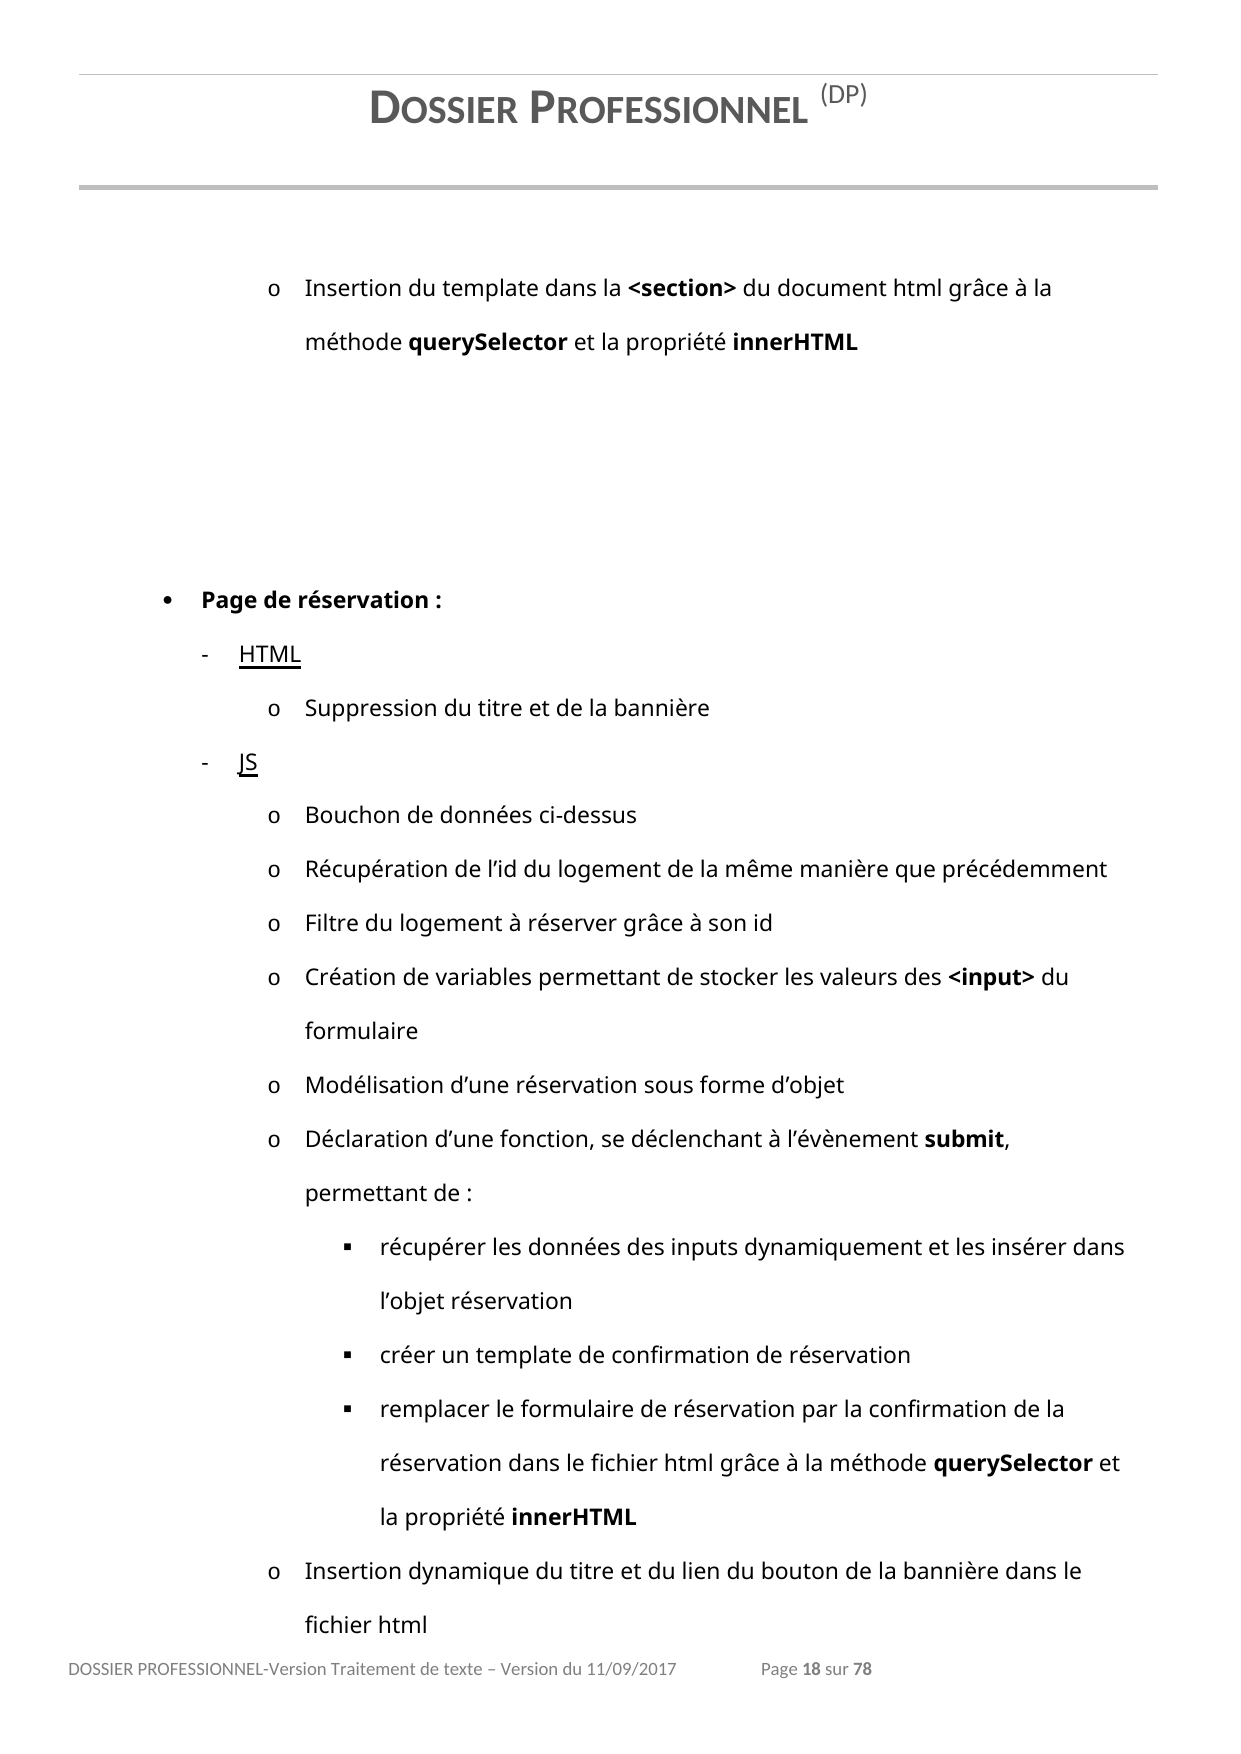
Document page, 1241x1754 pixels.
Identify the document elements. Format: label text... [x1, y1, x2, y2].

list Récupération de l’id du logement de la même manière que précédemment [267, 844, 1128, 891]
list Suppression du titre et de la bannière [267, 682, 1128, 729]
list remplacer le formulaire de réservation par la confirmation de la réservation dans le fichier html grâce à la méthode querySelector et la propriété innerHTML [342, 1383, 1128, 1538]
list HTML [201, 628, 1128, 675]
list Bouchon de données ci-dessus [267, 790, 1128, 837]
list Déclaration d’une fonction, se déclenchant à l’évènement submit, permettant de : [267, 1114, 1128, 1214]
list récupérer les données des inputs dynamiquement et les insérer dans l’objet réservation [342, 1222, 1128, 1322]
list Création de variables permettant de stocker les valeurs des <input> du formulaire [267, 952, 1128, 1053]
list Insertion du template dans la <section> du document html grâce à la méthode querySelector et la propriété innerHTML [267, 263, 1128, 363]
list Modélisation d’une réservation sous forme d’objet [267, 1060, 1128, 1107]
list Insertion dynamique du titre et du lien du bouton de la bannière dans le fichier html [267, 1545, 1128, 1646]
list JS [201, 736, 1128, 783]
list Filtre du logement à réserver grâce à son id [267, 898, 1128, 945]
list créer un template de confirmation de réservation [342, 1329, 1128, 1376]
list Page de réservation : [164, 574, 1128, 621]
